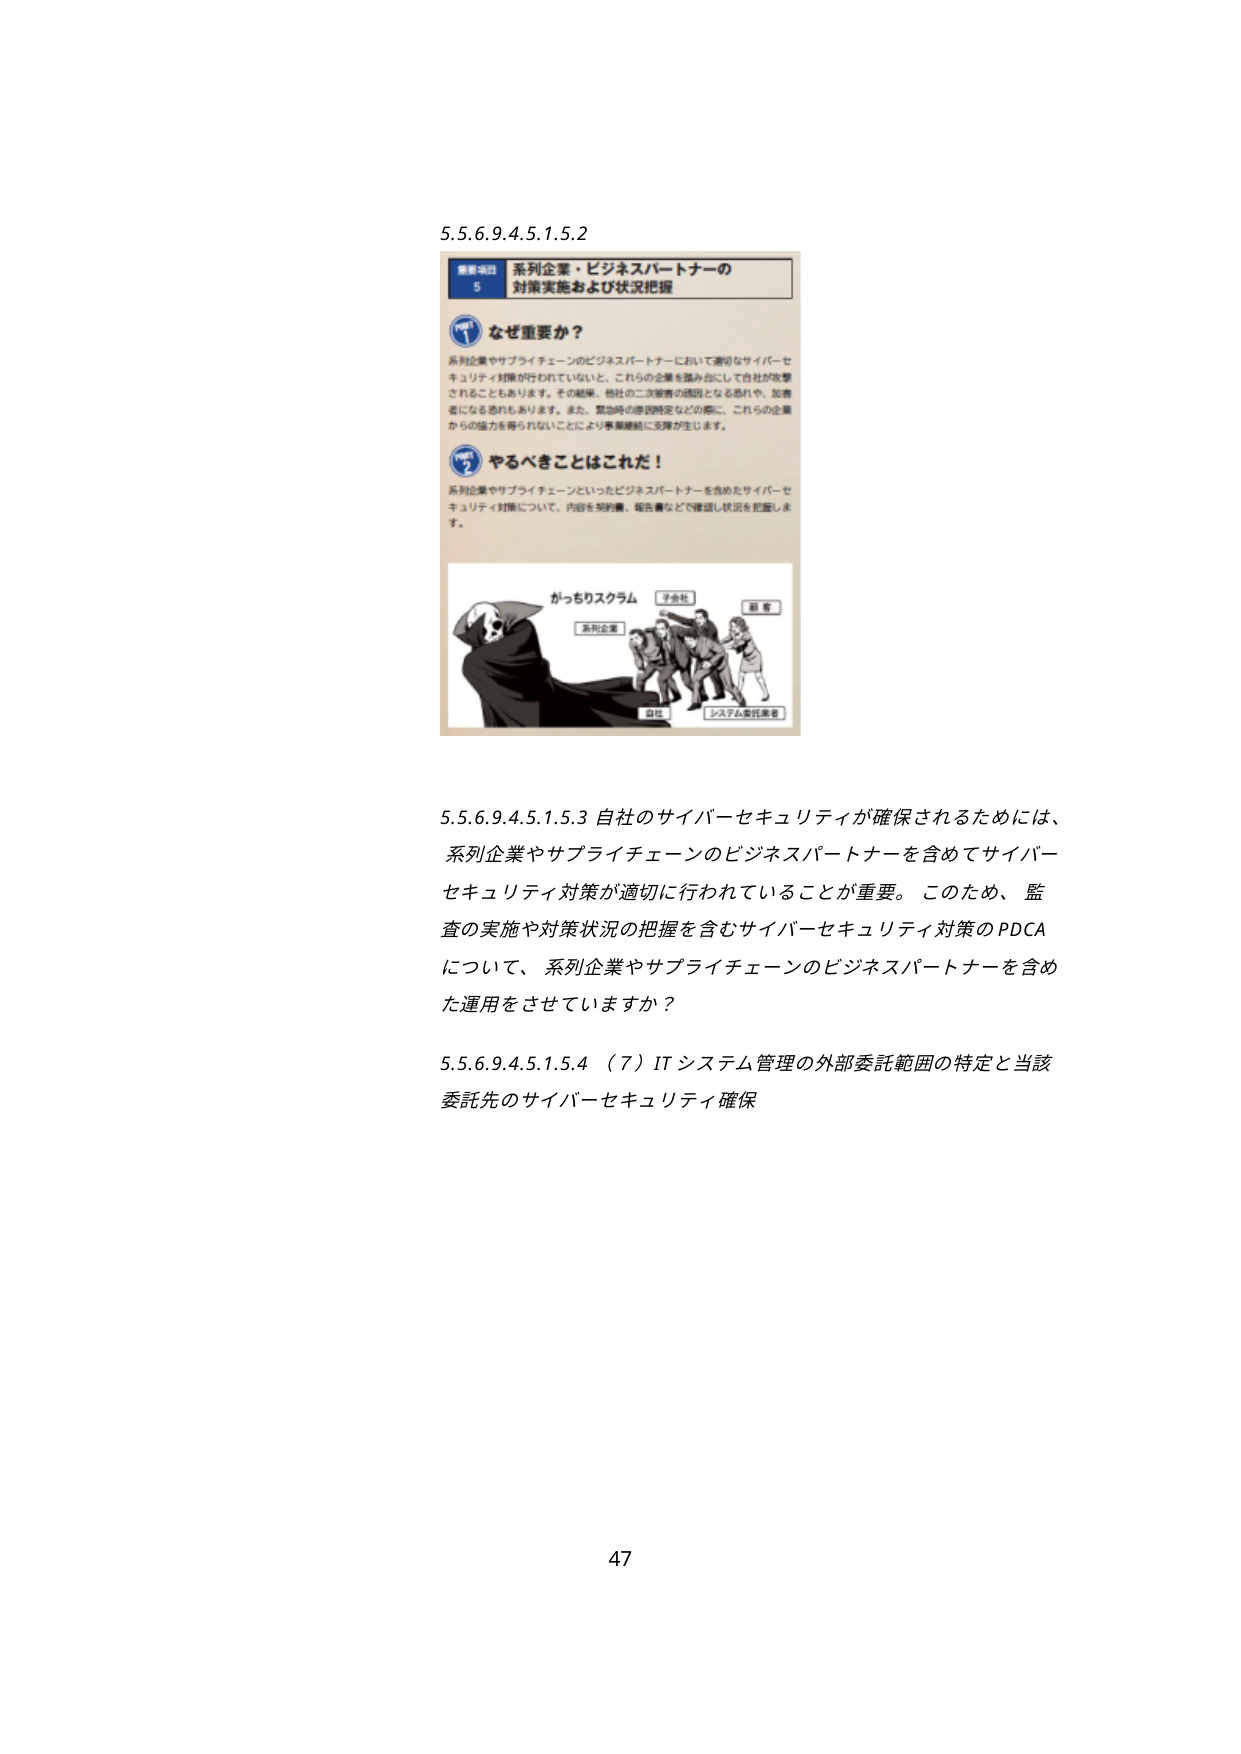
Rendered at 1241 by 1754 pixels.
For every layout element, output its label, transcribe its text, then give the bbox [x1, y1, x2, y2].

picture [439, 251, 801, 736]
text 自社のサイバーセキュリティが確保されるためには、 系列企業やサプライチェーンのビジネスパートナーを含めてサイバーセキュリティ対策が適切に行われていることが重要。 このため、 監査の実施や対策状況の把握を含むサイバーセキュリティ対策のPDCAについて、 系列企業やサプライチェーンのビジネスパートナーを含めた運用をさせていますか？ [440, 797, 1063, 1022]
text （７）ITシステム管理の外部委託範囲の特定と当該委託先のサイバーセキュリティ確保 [440, 1043, 1063, 1118]
